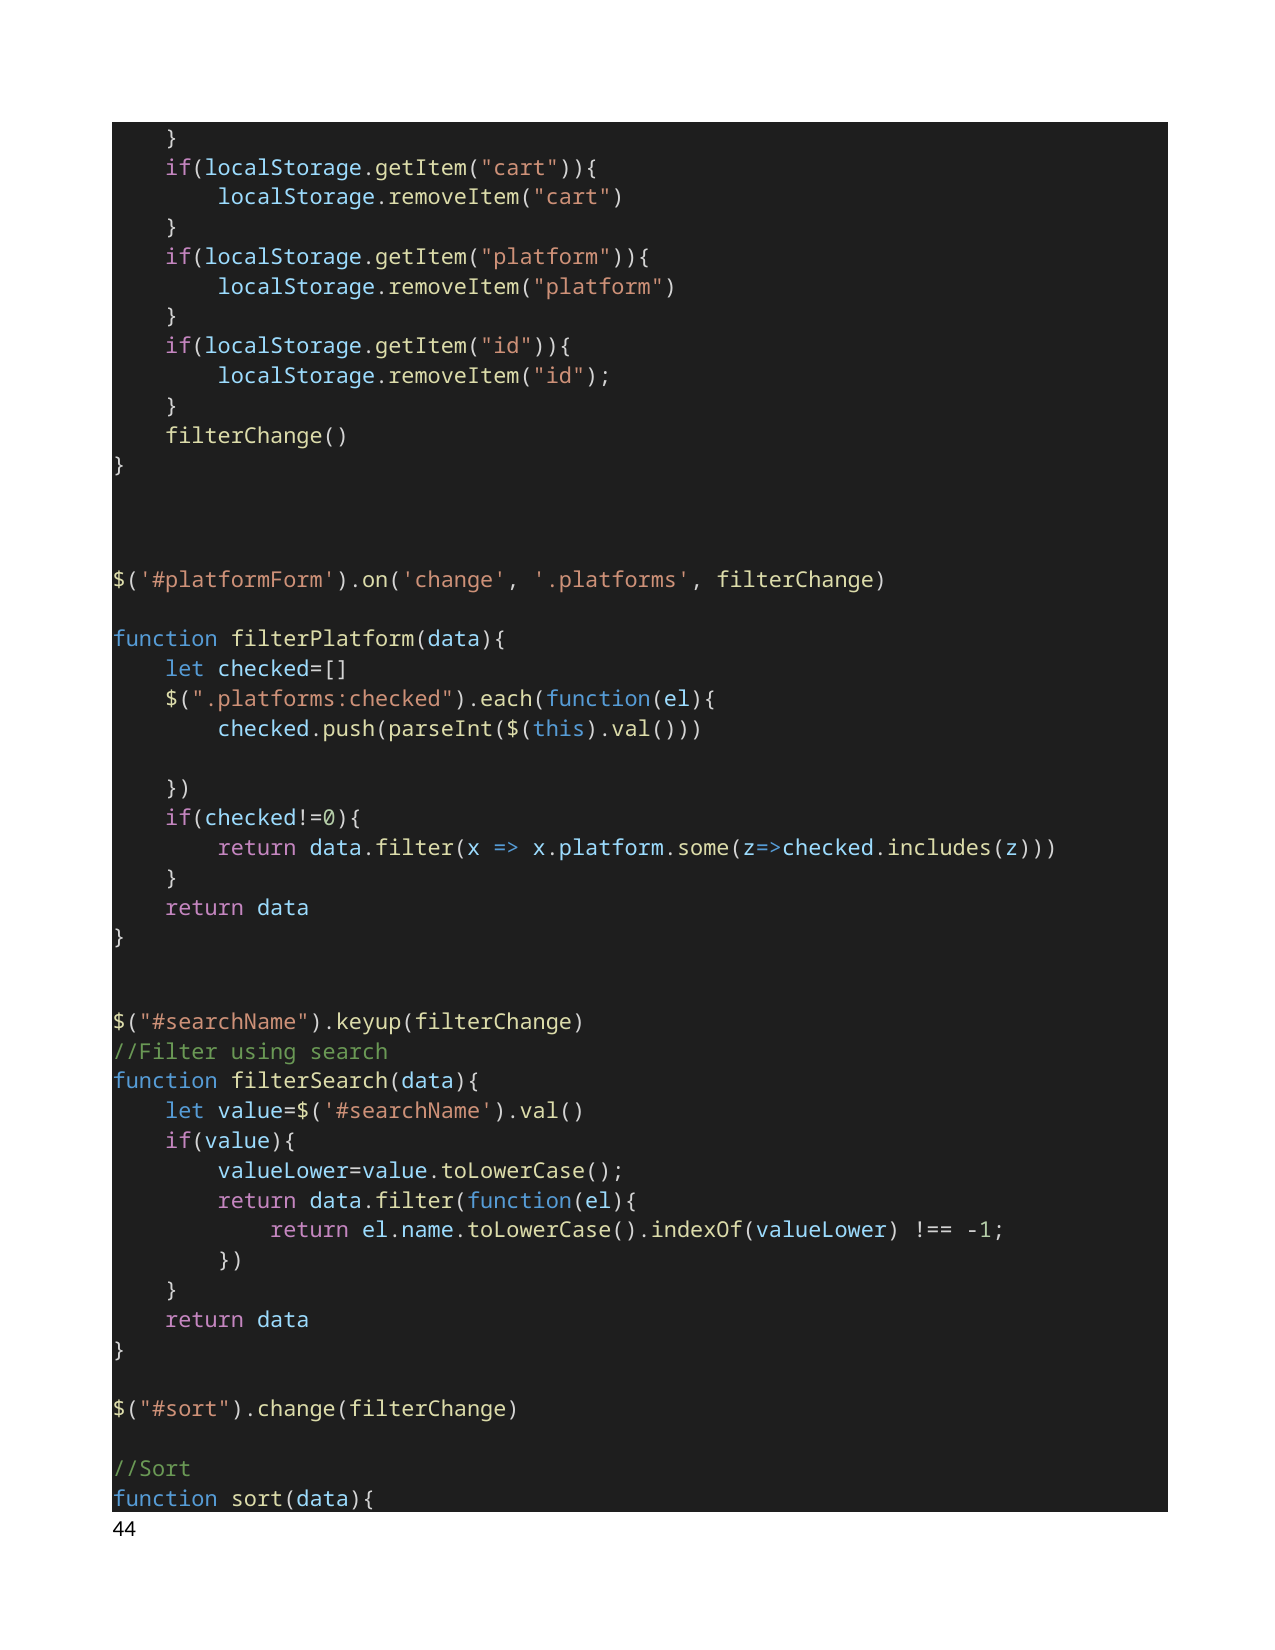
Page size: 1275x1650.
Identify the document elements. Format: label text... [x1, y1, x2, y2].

text return data.filter(x => x.platform.some(z=>checked.includes(z))) [112, 832, 1168, 862]
text function sort(data){ [112, 1482, 1168, 1512]
text } [112, 211, 1168, 241]
text return data [112, 891, 1168, 921]
text } [112, 449, 1168, 479]
text if(localStorage.getItem("platform")){ [112, 241, 1168, 271]
text $(".platforms:checked").each(function(el){ [112, 683, 1168, 713]
text localStorage.removeItem("id"); [112, 360, 1168, 390]
text localStorage.removeItem("platform") [112, 271, 1168, 301]
text } [112, 921, 1168, 951]
text function filterSearch(data){ [112, 1065, 1168, 1095]
text return data.filter(function(el){ [112, 1184, 1168, 1214]
text } [112, 390, 1168, 420]
text }) [112, 772, 1168, 802]
text } [112, 862, 1168, 891]
text if(value){ [112, 1125, 1168, 1155]
text if(localStorage.getItem("id")){ [112, 330, 1168, 360]
text $('#platformForm').on('change', '.platforms', filterChange) [112, 564, 1168, 593]
text let value=$('#searchName').val() [112, 1095, 1168, 1125]
text } [112, 122, 1168, 152]
text } [112, 1333, 1168, 1363]
text //Sort [112, 1453, 1168, 1482]
text }) [112, 1244, 1168, 1274]
text if(localStorage.getItem("cart")){ [112, 152, 1168, 181]
text function filterPlatform(data){ [112, 623, 1168, 653]
text //Filter using search [112, 1036, 1168, 1065]
text valueLower=value.toLowerCase(); [112, 1155, 1168, 1184]
text } [112, 1274, 1168, 1304]
text return data [112, 1304, 1168, 1333]
text return el.name.toLowerCase().indexOf(valueLower) !== -1; [112, 1214, 1168, 1244]
text localStorage.removeItem("cart") [112, 181, 1168, 211]
text checked.push(parseInt($(this).val())) [112, 713, 1168, 742]
text $("#sort").change(filterChange) [112, 1393, 1168, 1423]
text } [112, 301, 1168, 330]
text filterChange() [112, 420, 1168, 449]
text $("#searchName").keyup(filterChange) [112, 1006, 1168, 1036]
text if(checked!=0){ [112, 802, 1168, 832]
text let checked=[] [112, 653, 1168, 683]
